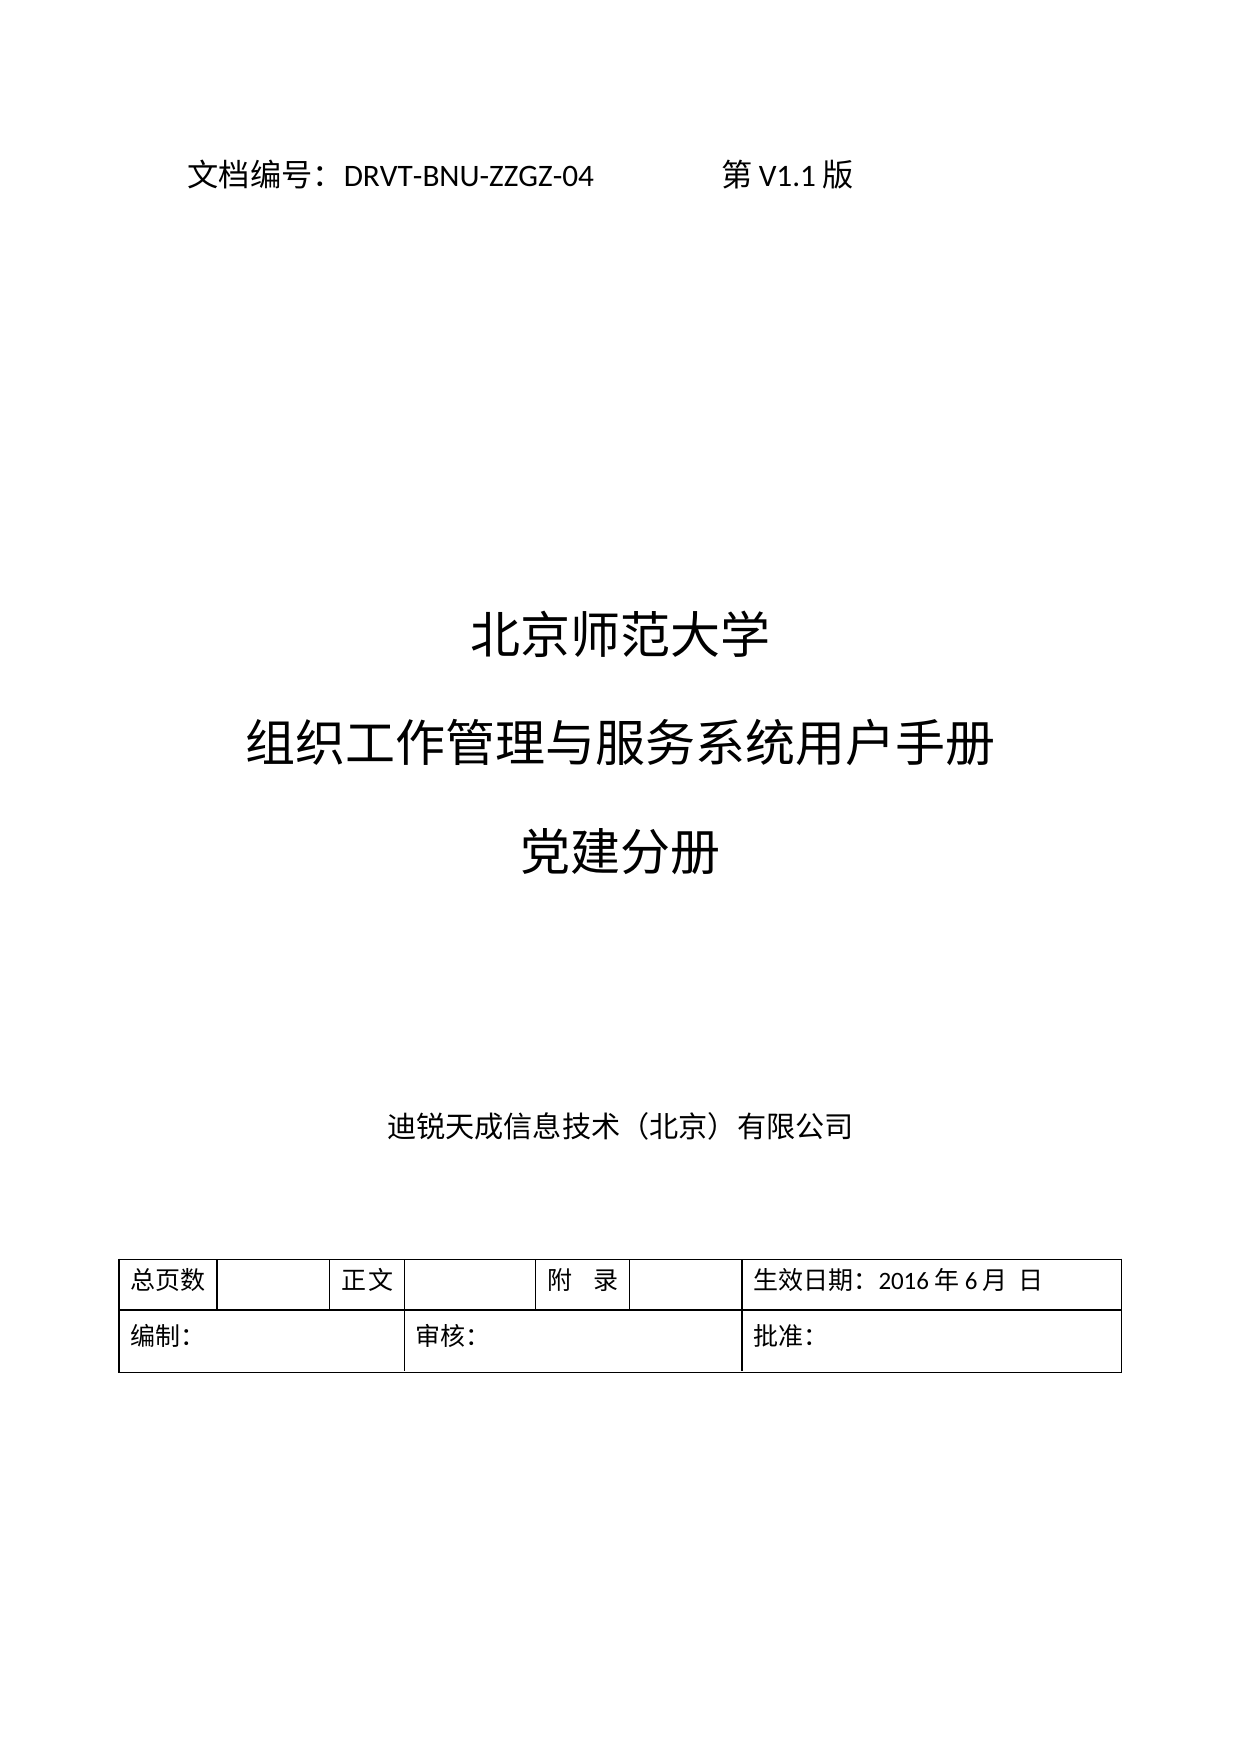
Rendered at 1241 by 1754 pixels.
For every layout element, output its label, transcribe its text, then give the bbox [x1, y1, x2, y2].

text 文档编号：DRVT-BNU-ZZGZ-04 第V1.1版 [187, 150, 1043, 195]
table_header [218, 1260, 329, 1309]
table_header 总页数 [120, 1260, 216, 1309]
table_cell 编制： [120, 1311, 404, 1371]
table_header [630, 1260, 741, 1309]
table_cell 审核： [405, 1311, 741, 1371]
table_header [405, 1260, 535, 1309]
text 北京师范大学 [187, 595, 1053, 667]
table_header 生效日期：2016年 6月 日 [743, 1260, 1121, 1309]
table_cell 批准： [743, 1311, 1121, 1371]
table_header 正文 [330, 1260, 404, 1309]
text 党建分册 [187, 812, 1053, 884]
table_header 附录 [536, 1260, 629, 1309]
text 迪锐天成信息技术（北京）有限公司 [187, 1104, 1053, 1146]
text 组织工作管理与服务系统用户手册 [187, 704, 1053, 776]
